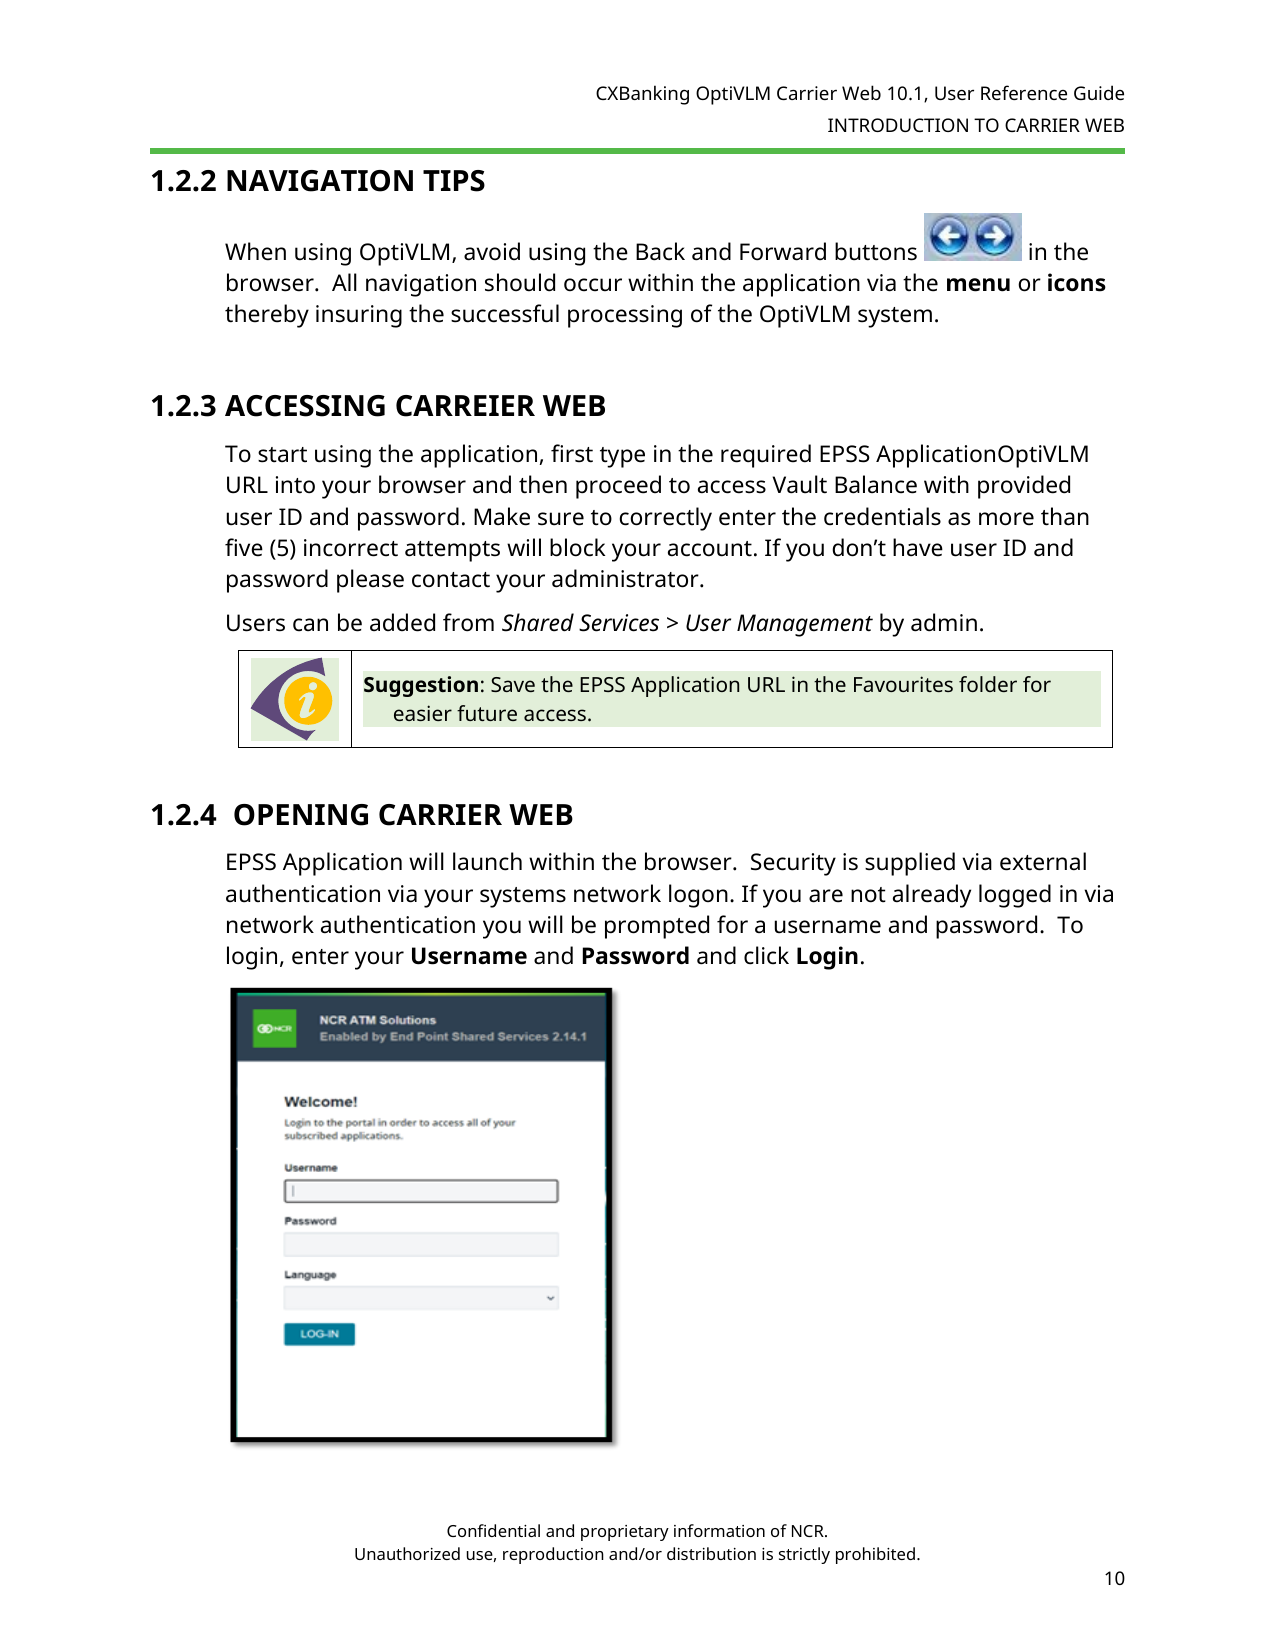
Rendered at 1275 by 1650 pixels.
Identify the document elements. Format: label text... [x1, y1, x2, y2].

text When using OptiVLM, avoid using the Back and Forward buttons in the browser. All navigation should occur within the application via the menu or icons thereby insuring the successful processing of the OptiVLM system. [225, 213, 1125, 329]
text To start using the application, first type in the required EPSS ApplicationOptiVLM URL into your browser and then proceed to access Vault Balance with provided user ID and password. Make sure to correctly enter the credentials as more than five (5) incorrect attempts will block your account. If you don’t have user ID and password please contact your administrator. [225, 438, 1125, 594]
subtitle NAVIGATION TIPS [150, 160, 1098, 200]
picture [924, 213, 1022, 261]
text Users can be added from Shared Services > User Management by admin. [225, 607, 1125, 638]
subtitle ACCESSING CARREIER WEB [150, 386, 1098, 425]
table_header Suggestion: Save the EPSS Application URL in the Favourites folder for easier future access. [352, 651, 1112, 747]
subtitle OPENING CARRIER WEB [150, 794, 1098, 834]
picture [225, 983, 628, 1456]
text EPSS Application will launch within the browser. Security is supplied via external authentication via your systems network logon. If you are not already logged in via network authentication you will be prompted for a username and password. To login, enter your Username and Password and click Login. [225, 846, 1125, 971]
table_header [239, 651, 351, 747]
